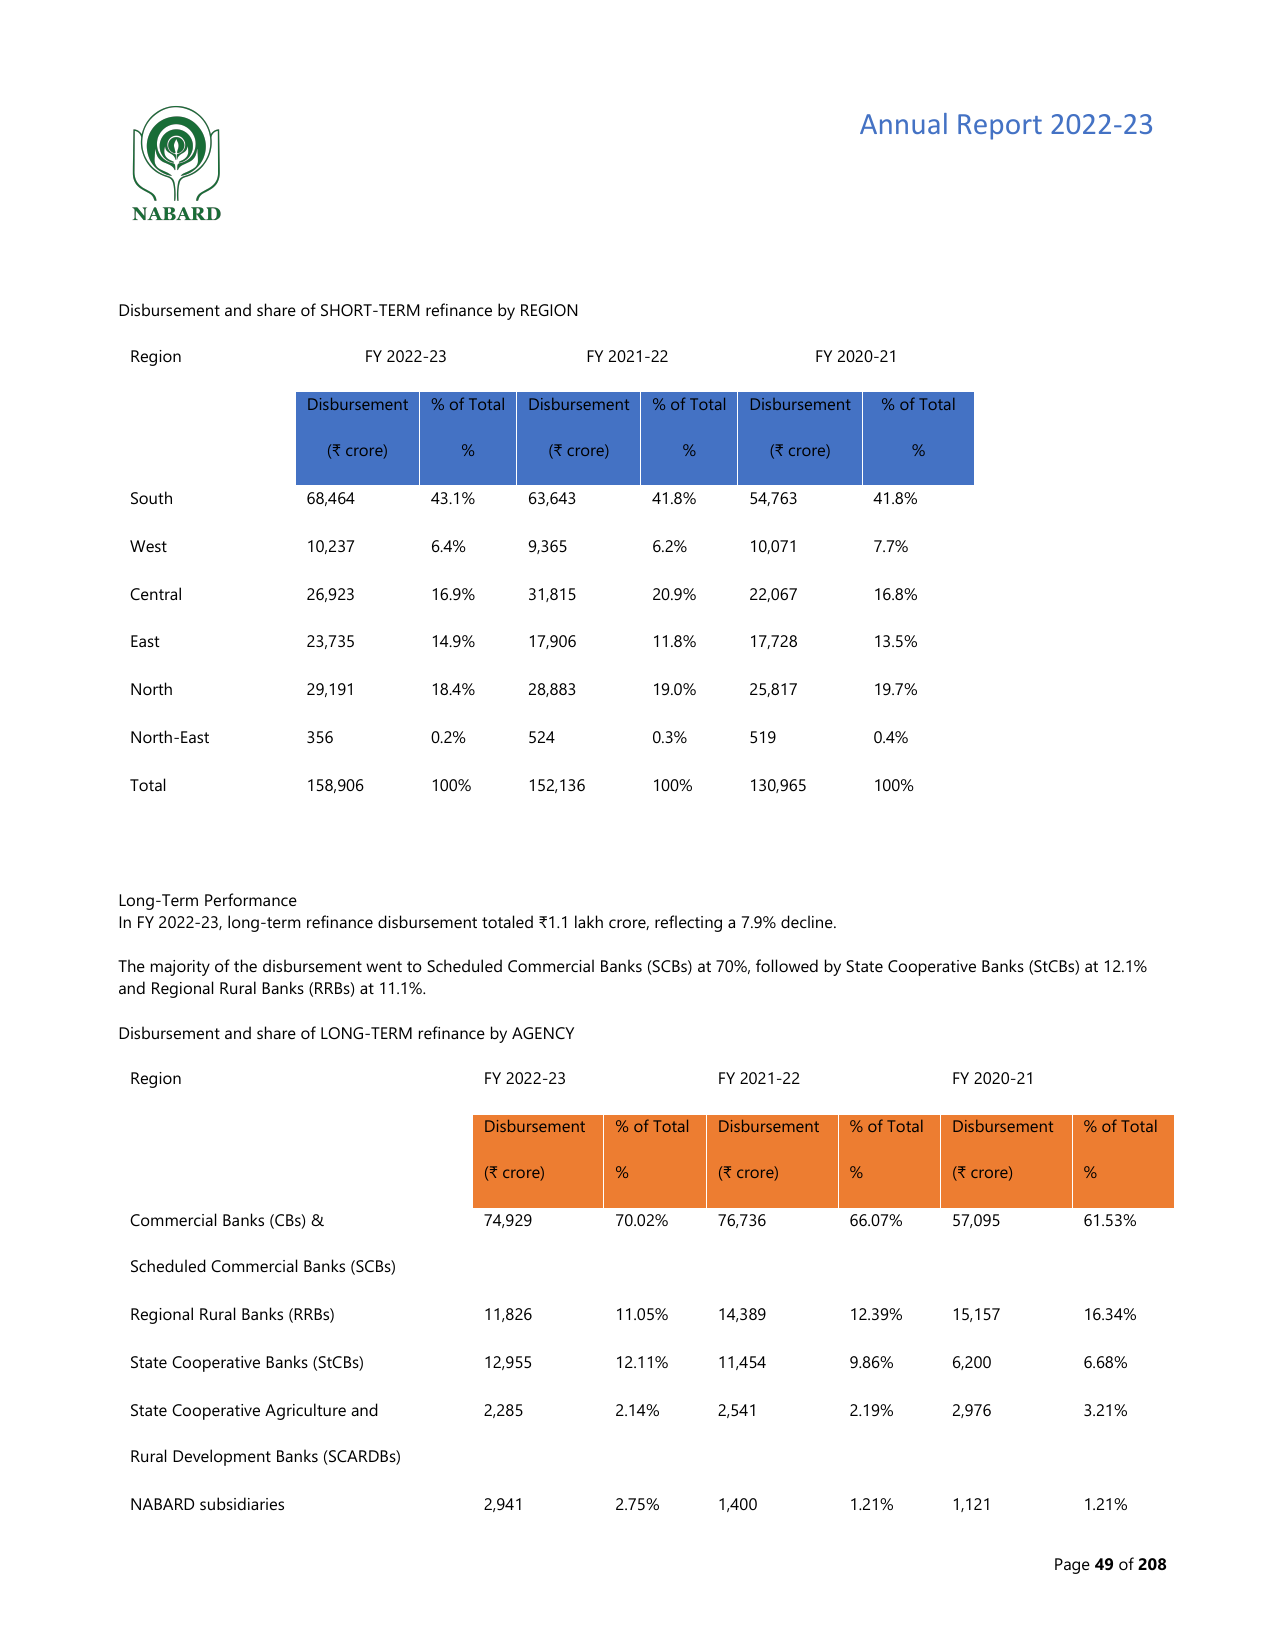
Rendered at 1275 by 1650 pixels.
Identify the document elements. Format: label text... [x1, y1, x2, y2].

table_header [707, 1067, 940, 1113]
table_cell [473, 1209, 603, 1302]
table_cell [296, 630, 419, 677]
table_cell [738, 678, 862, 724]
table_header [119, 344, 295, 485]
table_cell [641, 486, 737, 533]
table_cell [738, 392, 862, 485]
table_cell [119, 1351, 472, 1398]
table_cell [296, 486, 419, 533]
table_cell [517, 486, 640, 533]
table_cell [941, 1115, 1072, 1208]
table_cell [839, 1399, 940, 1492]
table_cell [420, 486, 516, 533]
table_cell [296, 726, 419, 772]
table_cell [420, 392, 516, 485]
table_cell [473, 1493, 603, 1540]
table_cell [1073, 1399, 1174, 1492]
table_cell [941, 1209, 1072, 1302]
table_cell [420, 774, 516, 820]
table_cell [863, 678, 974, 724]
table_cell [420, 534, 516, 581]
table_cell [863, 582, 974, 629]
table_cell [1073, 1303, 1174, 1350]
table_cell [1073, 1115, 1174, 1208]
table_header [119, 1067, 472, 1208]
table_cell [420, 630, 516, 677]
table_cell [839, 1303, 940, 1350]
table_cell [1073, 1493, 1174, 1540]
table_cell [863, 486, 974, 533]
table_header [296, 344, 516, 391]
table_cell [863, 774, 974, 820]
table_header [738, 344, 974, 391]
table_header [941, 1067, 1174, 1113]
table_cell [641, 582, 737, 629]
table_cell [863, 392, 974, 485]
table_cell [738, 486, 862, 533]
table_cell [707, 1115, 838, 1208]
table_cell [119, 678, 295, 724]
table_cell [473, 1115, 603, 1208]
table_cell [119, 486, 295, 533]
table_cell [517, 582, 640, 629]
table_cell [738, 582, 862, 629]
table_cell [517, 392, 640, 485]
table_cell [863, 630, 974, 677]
text Disbursement and share of LONG-TERM refinance by AGENCY [118, 1021, 1167, 1043]
picture [129, 104, 224, 222]
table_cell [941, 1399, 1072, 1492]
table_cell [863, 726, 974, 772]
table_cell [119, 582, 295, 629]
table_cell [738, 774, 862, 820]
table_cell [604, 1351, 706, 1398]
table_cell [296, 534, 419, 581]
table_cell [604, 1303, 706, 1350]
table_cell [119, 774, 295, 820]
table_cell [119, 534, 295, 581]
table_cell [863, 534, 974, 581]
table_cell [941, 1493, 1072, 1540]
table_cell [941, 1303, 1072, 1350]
text Disbursement and share of SHORT-TERM refinance by REGION [118, 298, 1167, 321]
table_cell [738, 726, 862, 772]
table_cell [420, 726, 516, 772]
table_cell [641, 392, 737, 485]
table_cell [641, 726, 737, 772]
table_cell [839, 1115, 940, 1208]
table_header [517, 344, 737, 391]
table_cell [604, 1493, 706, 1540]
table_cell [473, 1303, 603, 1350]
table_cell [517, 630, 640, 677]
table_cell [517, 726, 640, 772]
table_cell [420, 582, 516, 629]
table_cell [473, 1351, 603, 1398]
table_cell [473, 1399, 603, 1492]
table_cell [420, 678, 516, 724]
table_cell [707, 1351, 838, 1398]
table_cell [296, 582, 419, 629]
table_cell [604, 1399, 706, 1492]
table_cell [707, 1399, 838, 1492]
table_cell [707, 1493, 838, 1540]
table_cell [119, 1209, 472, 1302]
text In FY 2022-23, long-term refinance disbursement totaled ₹1.1 lakh crore, reflecting a 7.9% decline. [118, 910, 1167, 932]
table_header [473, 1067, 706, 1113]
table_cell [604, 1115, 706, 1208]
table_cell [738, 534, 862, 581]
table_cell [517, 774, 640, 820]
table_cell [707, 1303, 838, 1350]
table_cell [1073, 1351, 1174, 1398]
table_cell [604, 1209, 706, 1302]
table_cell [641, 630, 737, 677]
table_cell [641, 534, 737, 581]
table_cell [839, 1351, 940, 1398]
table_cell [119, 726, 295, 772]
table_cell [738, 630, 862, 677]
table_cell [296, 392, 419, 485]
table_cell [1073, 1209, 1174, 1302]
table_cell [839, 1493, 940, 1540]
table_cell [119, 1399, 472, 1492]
text Long-Term Performance [118, 888, 1167, 910]
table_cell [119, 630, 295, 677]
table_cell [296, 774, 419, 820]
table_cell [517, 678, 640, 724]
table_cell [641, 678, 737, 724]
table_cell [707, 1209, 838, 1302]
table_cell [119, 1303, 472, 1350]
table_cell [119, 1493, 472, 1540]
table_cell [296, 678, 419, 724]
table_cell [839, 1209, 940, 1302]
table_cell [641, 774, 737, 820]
text The majority of the disbursement went to Scheduled Commercial Banks (SCBs) at 70%, followed by State Cooperative Banks (StCBs) at 12.1% and Regional Rural Banks (RRBs) at 11.1%. [118, 954, 1167, 999]
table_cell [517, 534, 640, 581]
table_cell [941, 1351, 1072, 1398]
